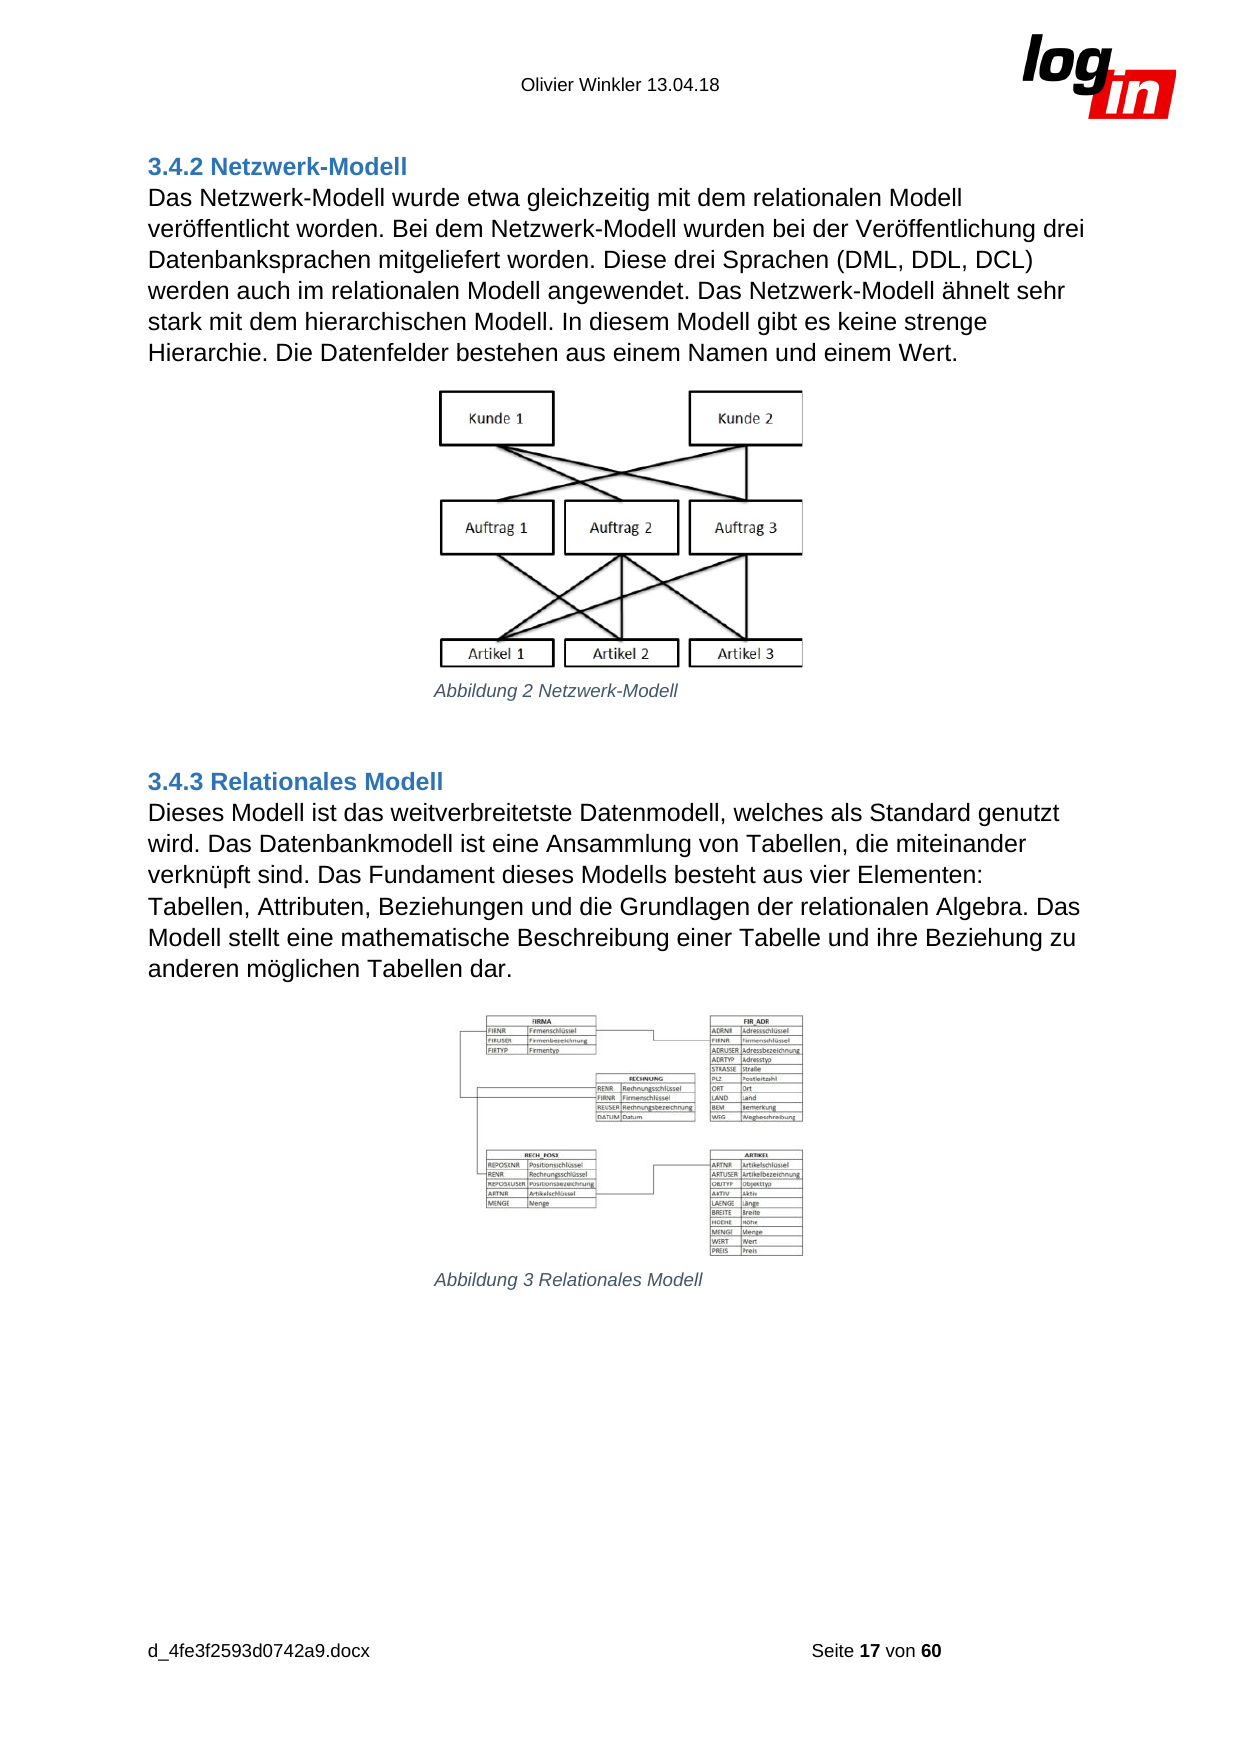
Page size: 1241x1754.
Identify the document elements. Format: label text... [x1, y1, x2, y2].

picture [435, 1003, 804, 1256]
subtitle 3.4.2 Netzwerk-Modell [148, 152, 1093, 181]
picture [433, 386, 803, 668]
text Das Netzwerk-Modell wurde etwa gleichzeitig mit dem relationalen Modell veröffentlicht worden. Bei dem Netzwerk-Modell wurden bei der Veröffentlichung drei Datenbanksprachen mitgeliefert worden. Diese drei Sprachen (DML, DDL, DCL) werden auch im relationalen Modell angewendet. Das Netzwerk-Modell ähnelt sehr stark mit dem hierarchischen Modell. In diesem Modell gibt es keine strenge Hierarchie. Die Datenfelder bestehen aus einem Namen und einem Wert. [148, 183, 1093, 367]
picture [1022, 34, 1177, 119]
subtitle 3.4.3 Relationales Modell [148, 767, 1093, 796]
text Dieses Modell ist das weitverbreitetste Datenmodell, welches als Standard genutzt wird. Das Datenbankmodell ist eine Ansammlung von Tabellen, die miteinander verknüpft sind. Das Fundament dieses Modells besteht aus vier Elementen: Tabellen, Attributen, Beziehungen und die Grundlagen der relationalen Algebra. Das Modell stellt eine mathematische Beschreibung einer Tabelle und ihre Beziehung zu anderen möglichen Tabellen dar. [148, 798, 1093, 982]
